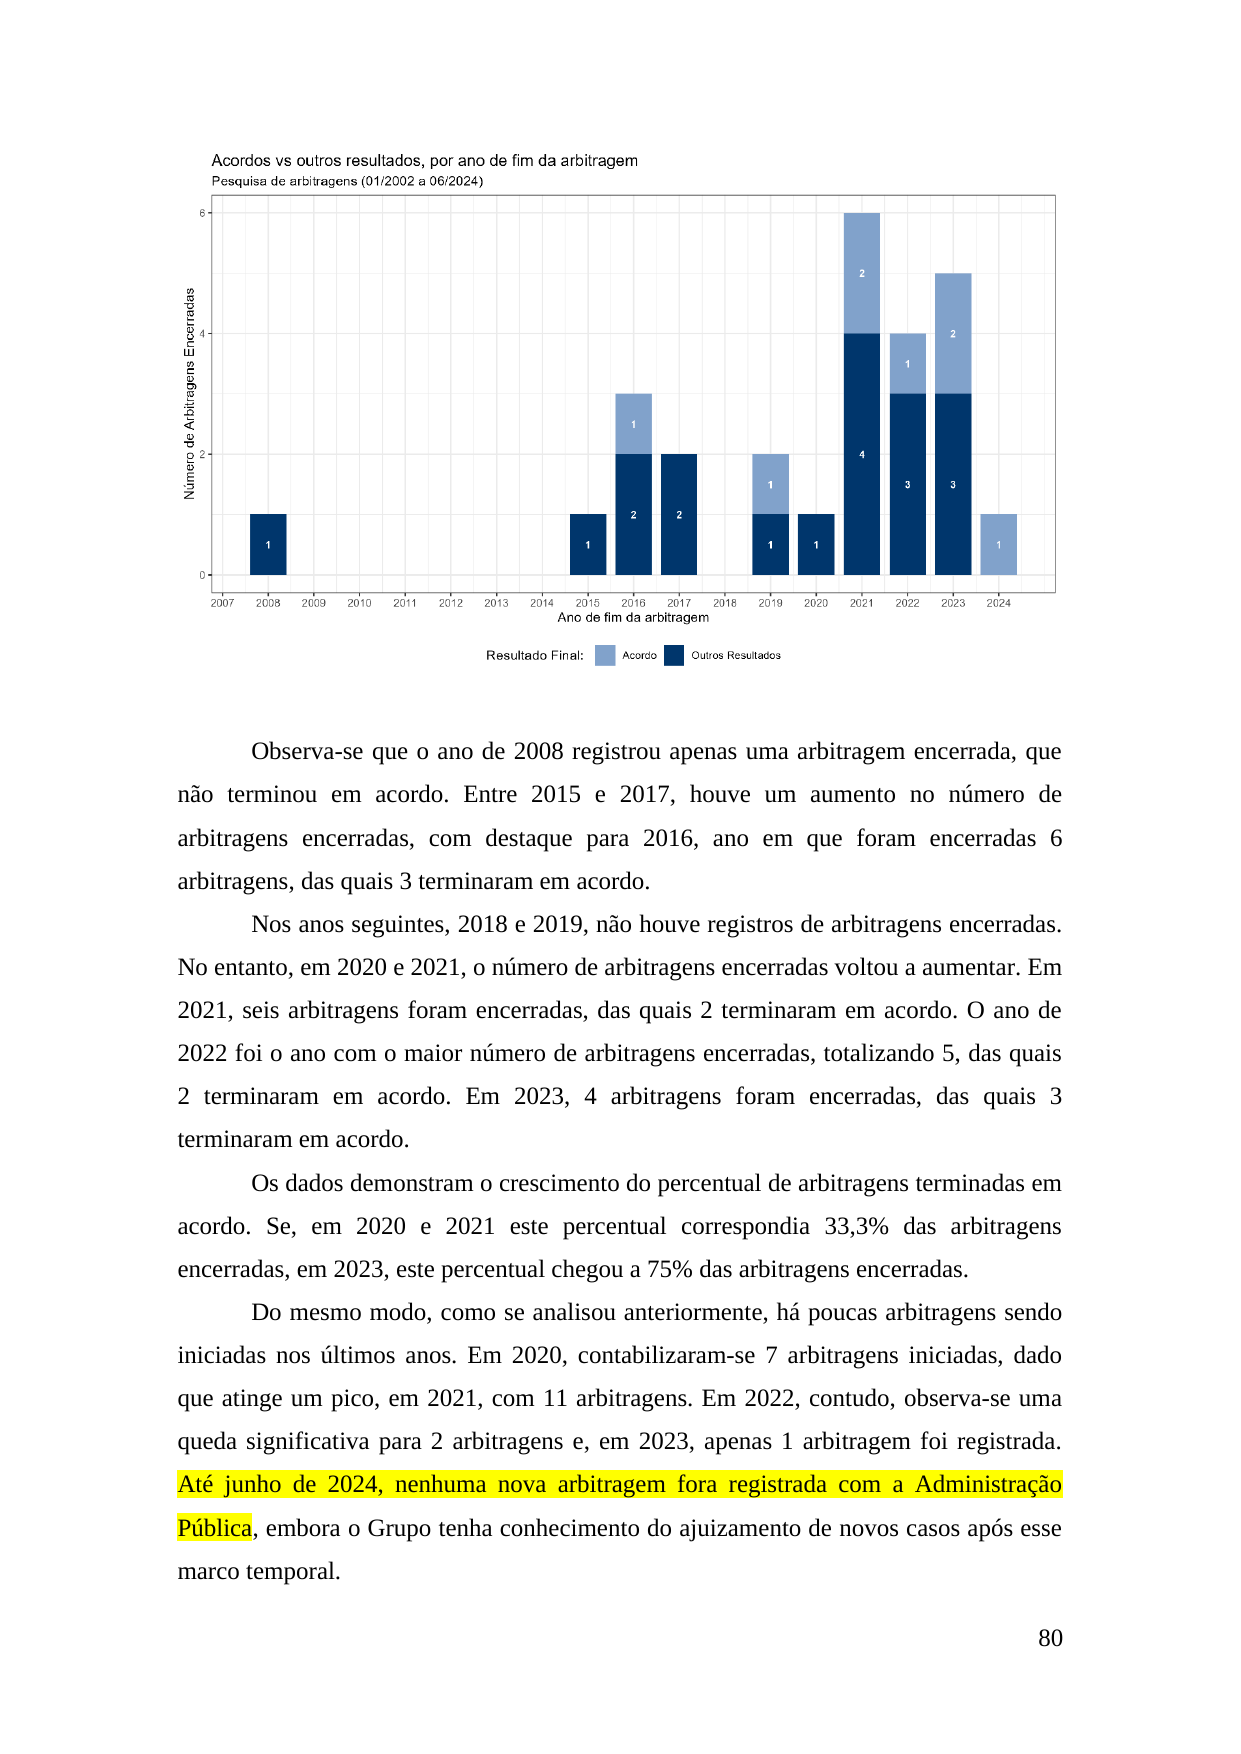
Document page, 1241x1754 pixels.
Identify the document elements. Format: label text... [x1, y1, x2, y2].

text Nos anos seguintes, 2018 e 2019, não houve registros de arbitragens encerradas. No entanto, em 2020 e 2021, o número de arbitragens encerradas voltou a aumentar. Em 2021, seis arbitragens foram encerradas, das quais 2 terminaram em acordo. O ano de 2022 foi o ano com o maior número de arbitragens encerradas, totalizando 5, das quais 2 terminaram em acordo. Em 2023, 4 arbitragens foram encerradas, das quais 3 terminaram em acordo. [177, 909, 1063, 1153]
picture [177, 147, 1062, 679]
text Do mesmo modo, como se analisou anteriormente, há poucas arbitragens sendo iniciadas nos últimos anos. Em 2020, contabilizaram-se 7 arbitragens iniciadas, dado que atinge um pico, em 2021, com 11 arbitragens. Em 2022, contudo, observa-se uma queda significativa para 2 arbitragens e, em 2023, apenas 1 arbitragem foi registrada. Até junho de 2024, nenhuma nova arbitragem fora registrada com a Administração Pública, embora o Grupo tenha conhecimento do ajuizamento de novos casos após esse marco temporal. [177, 1498, 1063, 1584]
text Observa-se que o ano de 2008 registrou apenas uma arbitragem encerrada, que não terminou em acordo. Entre 2015 e 2017, houve um aumento no número de arbitragens encerradas, com destaque para 2016, ano em que foram encerradas 6 arbitragens, das quais 3 terminaram em acordo. [177, 736, 1063, 894]
text Os dados demonstram o crescimento do percentual de arbitragens terminadas em acordo. Se, em 2020 e 2021 este percentual correspondia 33,3% das arbitragens encerradas, em 2023, este percentual chegou a 75% das arbitragens encerradas. [177, 1168, 1063, 1283]
text Do mesmo modo, como se analisou anteriormente, há poucas arbitragens sendo iniciadas nos últimos anos. Em 2020, contabilizaram-se 7 arbitragens iniciadas, dado que atinge um pico, em 2021, com 11 arbitragens. Em 2022, contudo, observa-se uma queda significativa para 2 arbitragens e, em 2023, apenas 1 arbitragem foi registrada. Até junho de 2024, nenhuma nova arbitragem fora registrada com a Administração Pública, embora o Grupo tenha conhecimento do ajuizamento de novos casos após esse marco temporal. [177, 1297, 1063, 1470]
